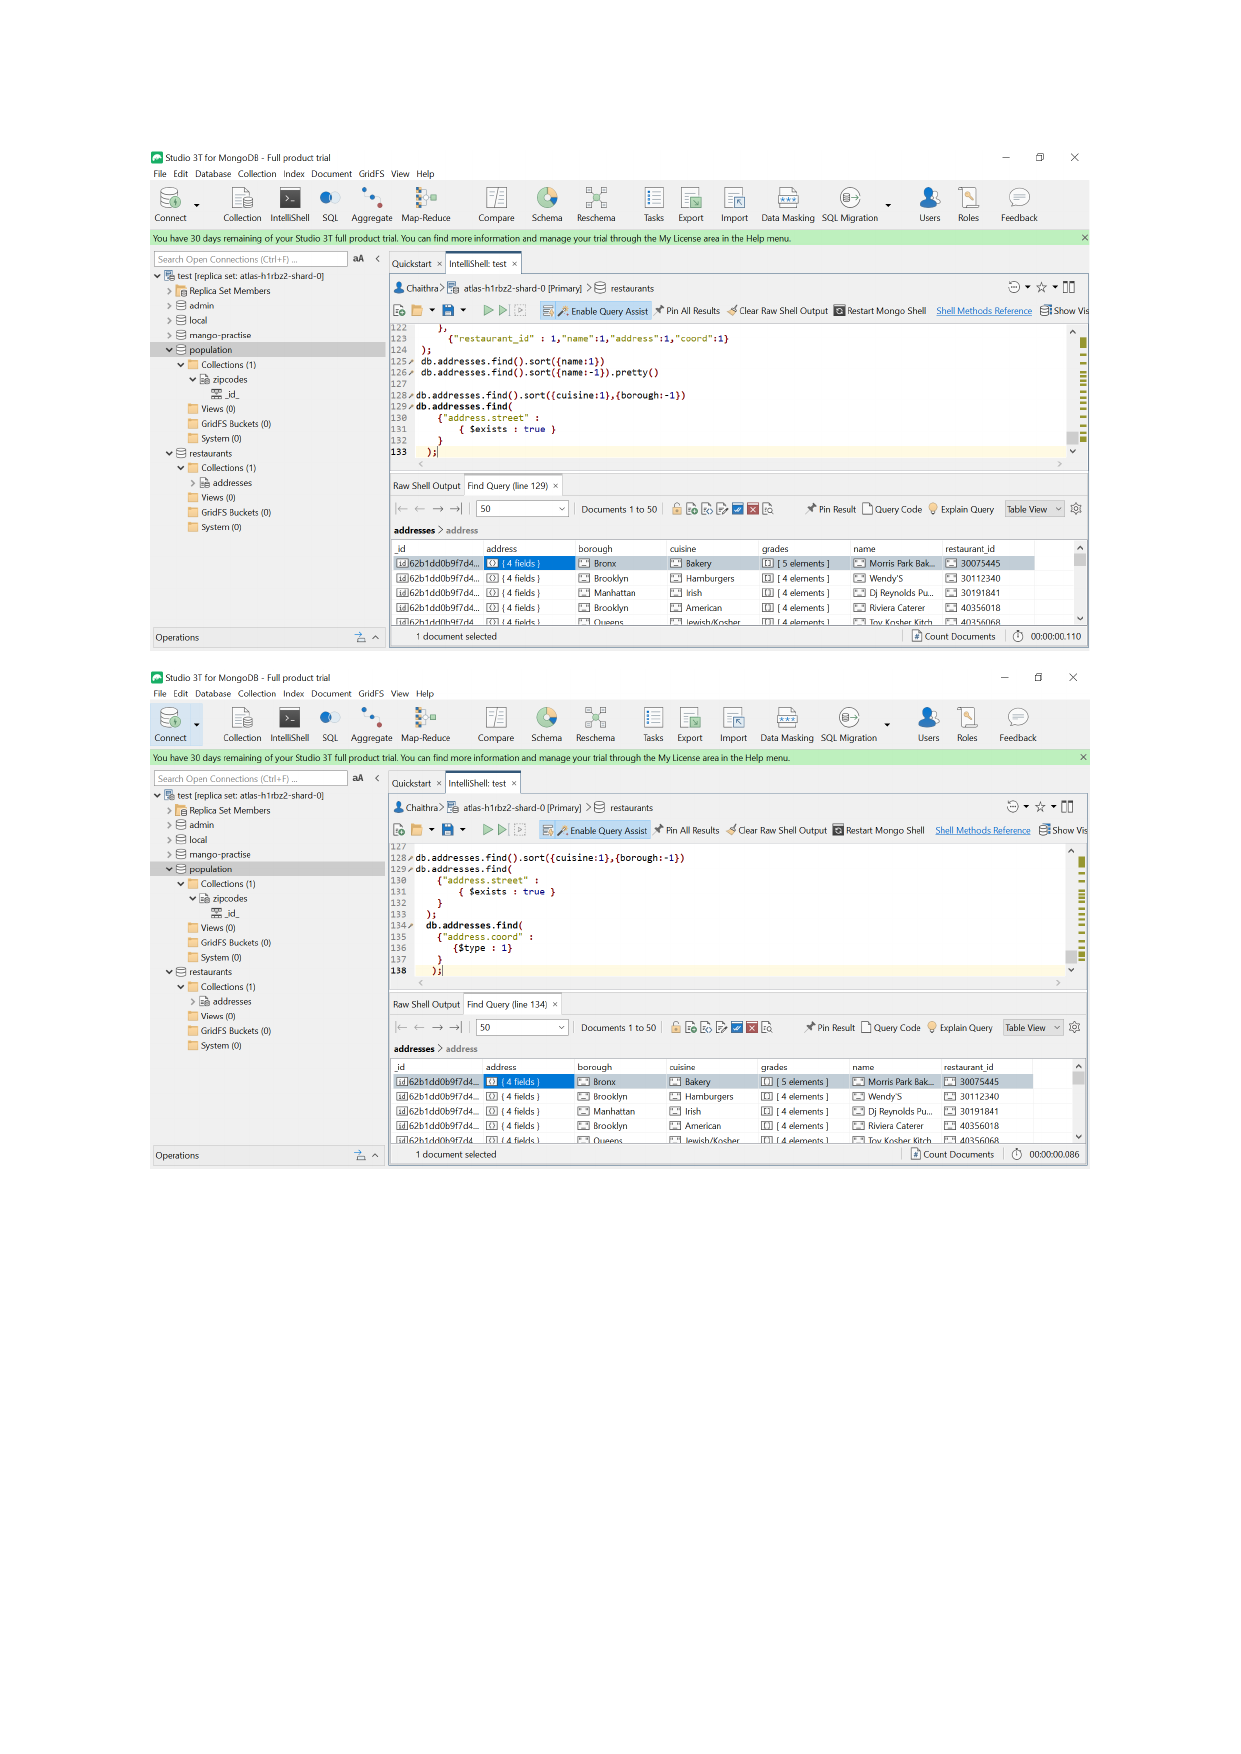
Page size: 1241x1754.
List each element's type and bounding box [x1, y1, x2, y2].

picture [150, 150, 1090, 651]
picture [150, 669, 1090, 1169]
